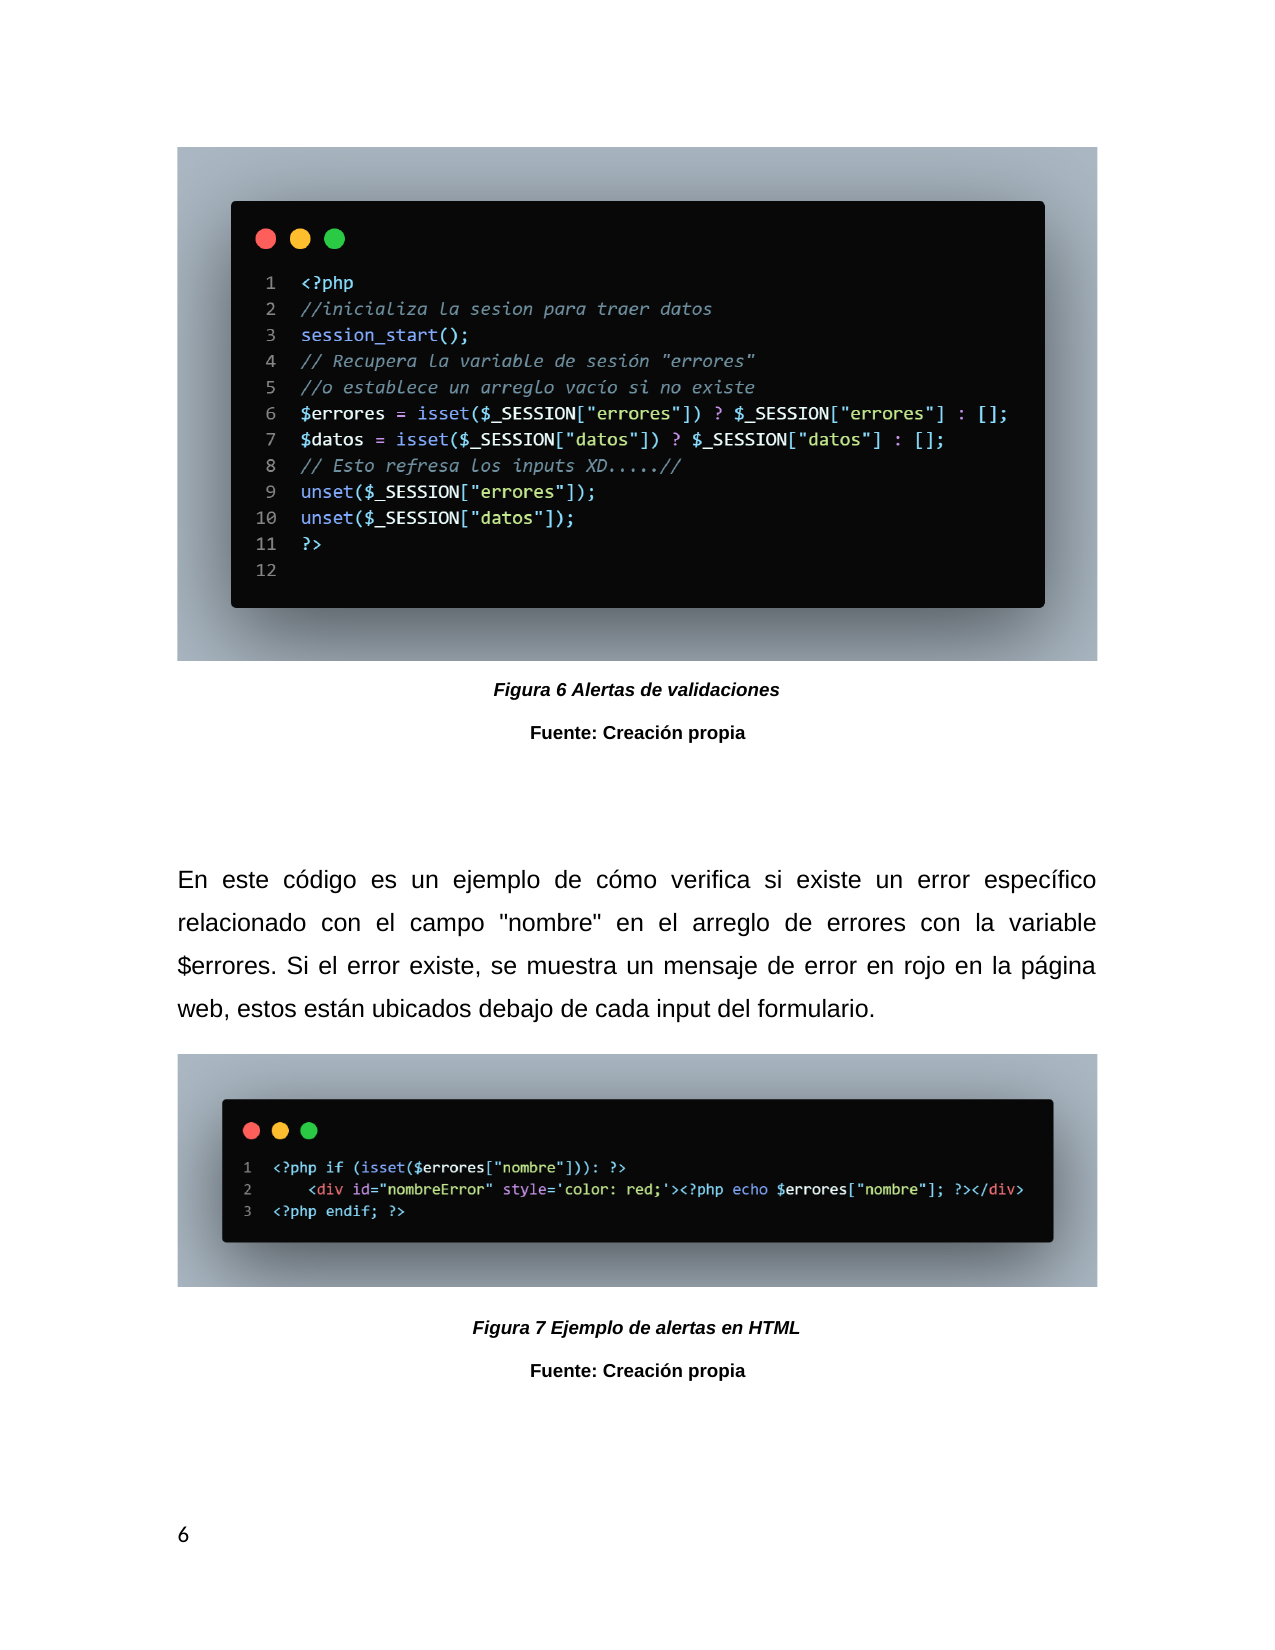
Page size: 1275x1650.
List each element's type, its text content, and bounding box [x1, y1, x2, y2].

text Fuente: Creación propia [177, 722, 1098, 743]
picture [177, 147, 1098, 661]
text Fuente: Creación propia [177, 1359, 1098, 1381]
text En este código es un ejemplo de cómo verifica si existe un error específico relacionado con el campo "nombre" en el arreglo de errores con la variable $errores. Si el error existe, se muestra un mensaje de error en rojo en la página web, estos están ubicados debajo de cada input del formulario. [177, 865, 1098, 1023]
picture [177, 1054, 1098, 1287]
